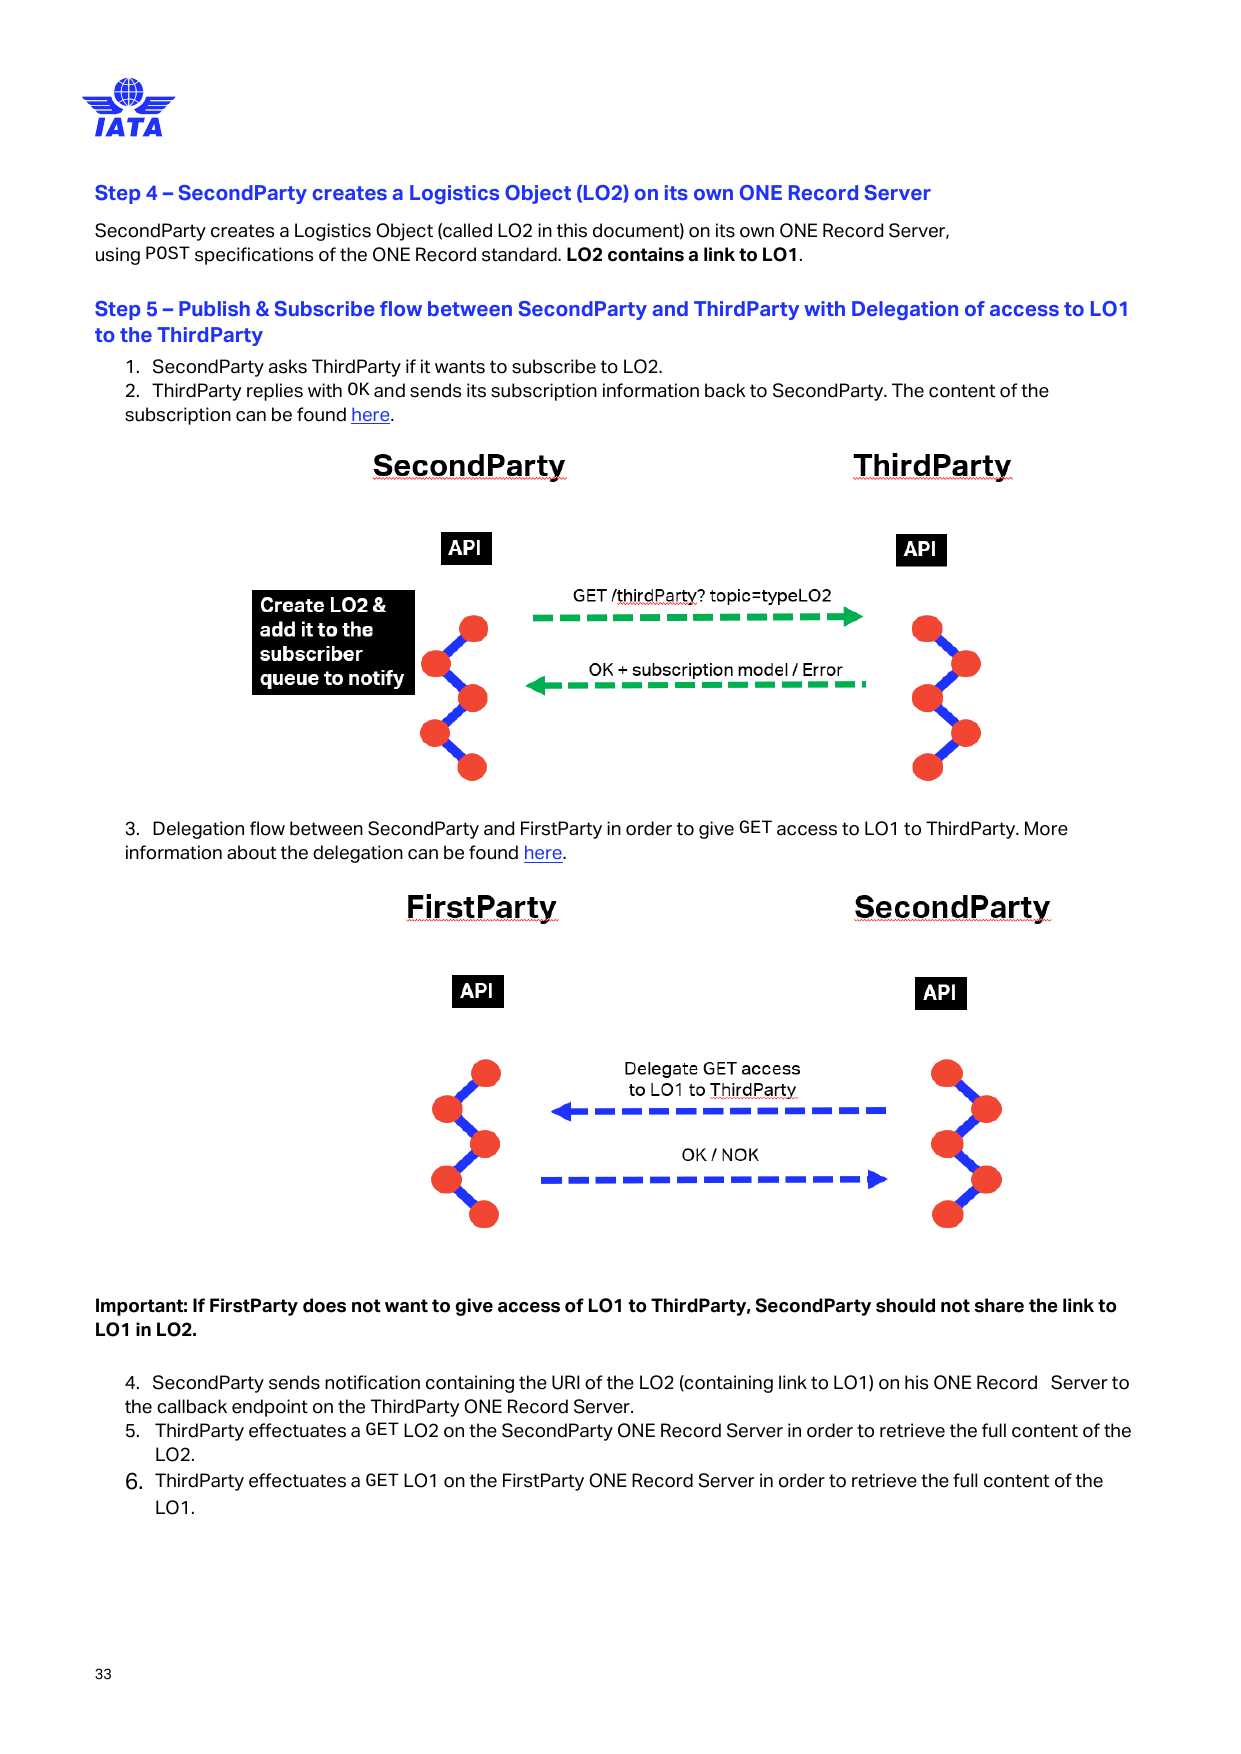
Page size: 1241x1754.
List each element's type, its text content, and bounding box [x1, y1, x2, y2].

text Important: If FirstParty does not want to give access of LO1 to ThirdParty, SecondParty should not share the link to LO1 in LO2. [94, 1293, 1146, 1341]
picture [247, 450, 1023, 793]
list 1. SecondParty asks ThirdParty if it wants to subscribe to LO2. [124, 354, 1146, 378]
list 4. SecondParty sends notification containing the URI of the LO2 (containing link to LO1) on his ONE Record Server to the callback endpoint on the ThirdParty ONE Record Server. [124, 1370, 1146, 1418]
list 3. Delegation flow between SecondParty and FirstParty in order to give GET access to LO1 to ThirdParty. More information about the delegation can be found here. [124, 817, 1146, 865]
text SecondParty creates a Logistics Object (called LO2 in this document) on its own ONE Record Server, using POST specifications of the ONE Record standard. LO2 contains a link to LO1. [94, 218, 1146, 267]
picture [401, 888, 1058, 1245]
list ThirdParty effectuates a GET LO2 on the SecondParty ONE Record Server in order to retrieve the full content of the LO2. [124, 1418, 1146, 1467]
subtitle Step 5 – Publish & Subscribe flow between SecondParty and ThirdParty with Delegation of access to LO1 to the ThirdParty [94, 296, 1146, 348]
subtitle Step 4 – SecondParty creates a Logistics Object (LO2) on its own ONE Record Server [94, 180, 1146, 206]
list 2. ThirdParty replies with OK and sends its subscription information back to SecondParty. The content of the subscription can be found here. [124, 378, 1146, 427]
list ThirdParty effectuates a GET LO1 on the FirstParty ONE Record Server in order to retrieve the full content of the LO1. [124, 1467, 1146, 1520]
